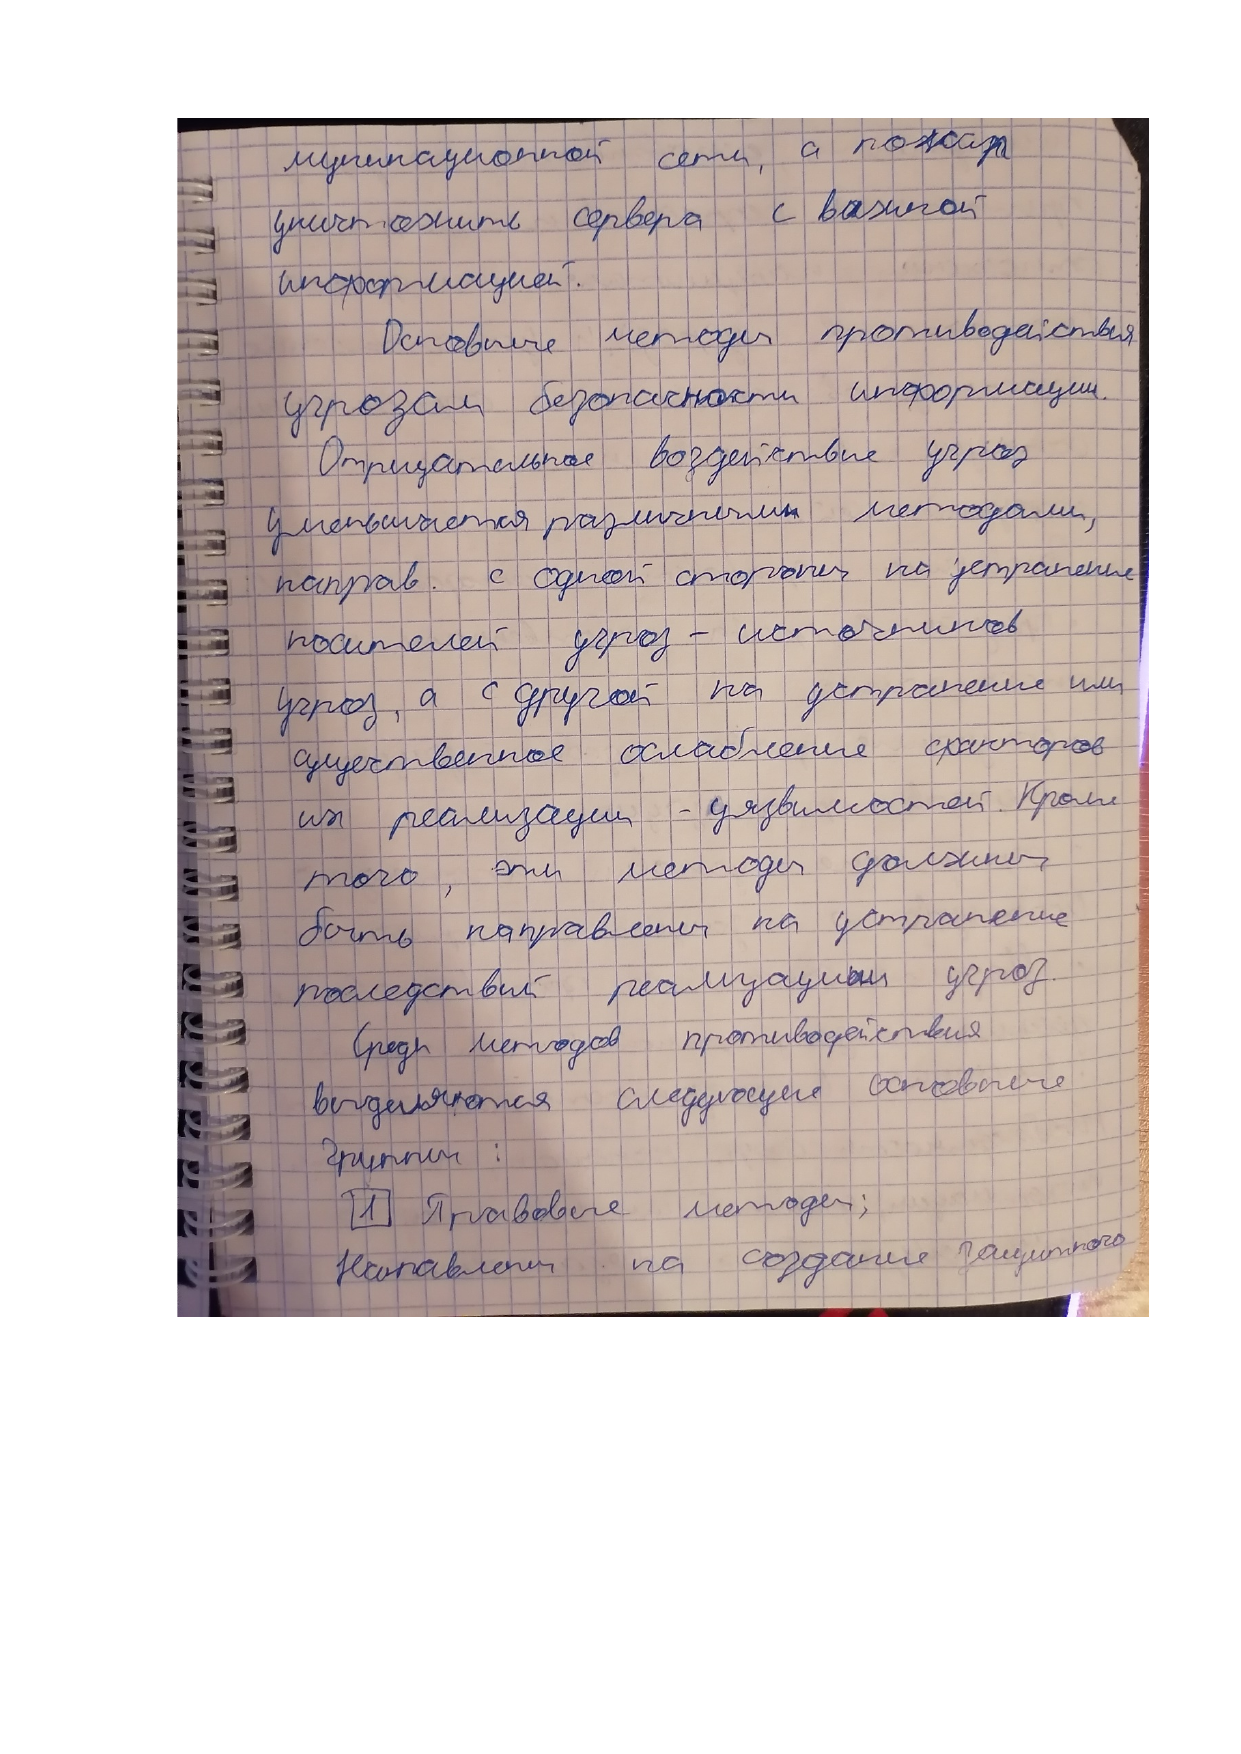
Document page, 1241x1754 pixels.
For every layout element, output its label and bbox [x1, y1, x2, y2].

picture [177, 118, 1149, 1317]
